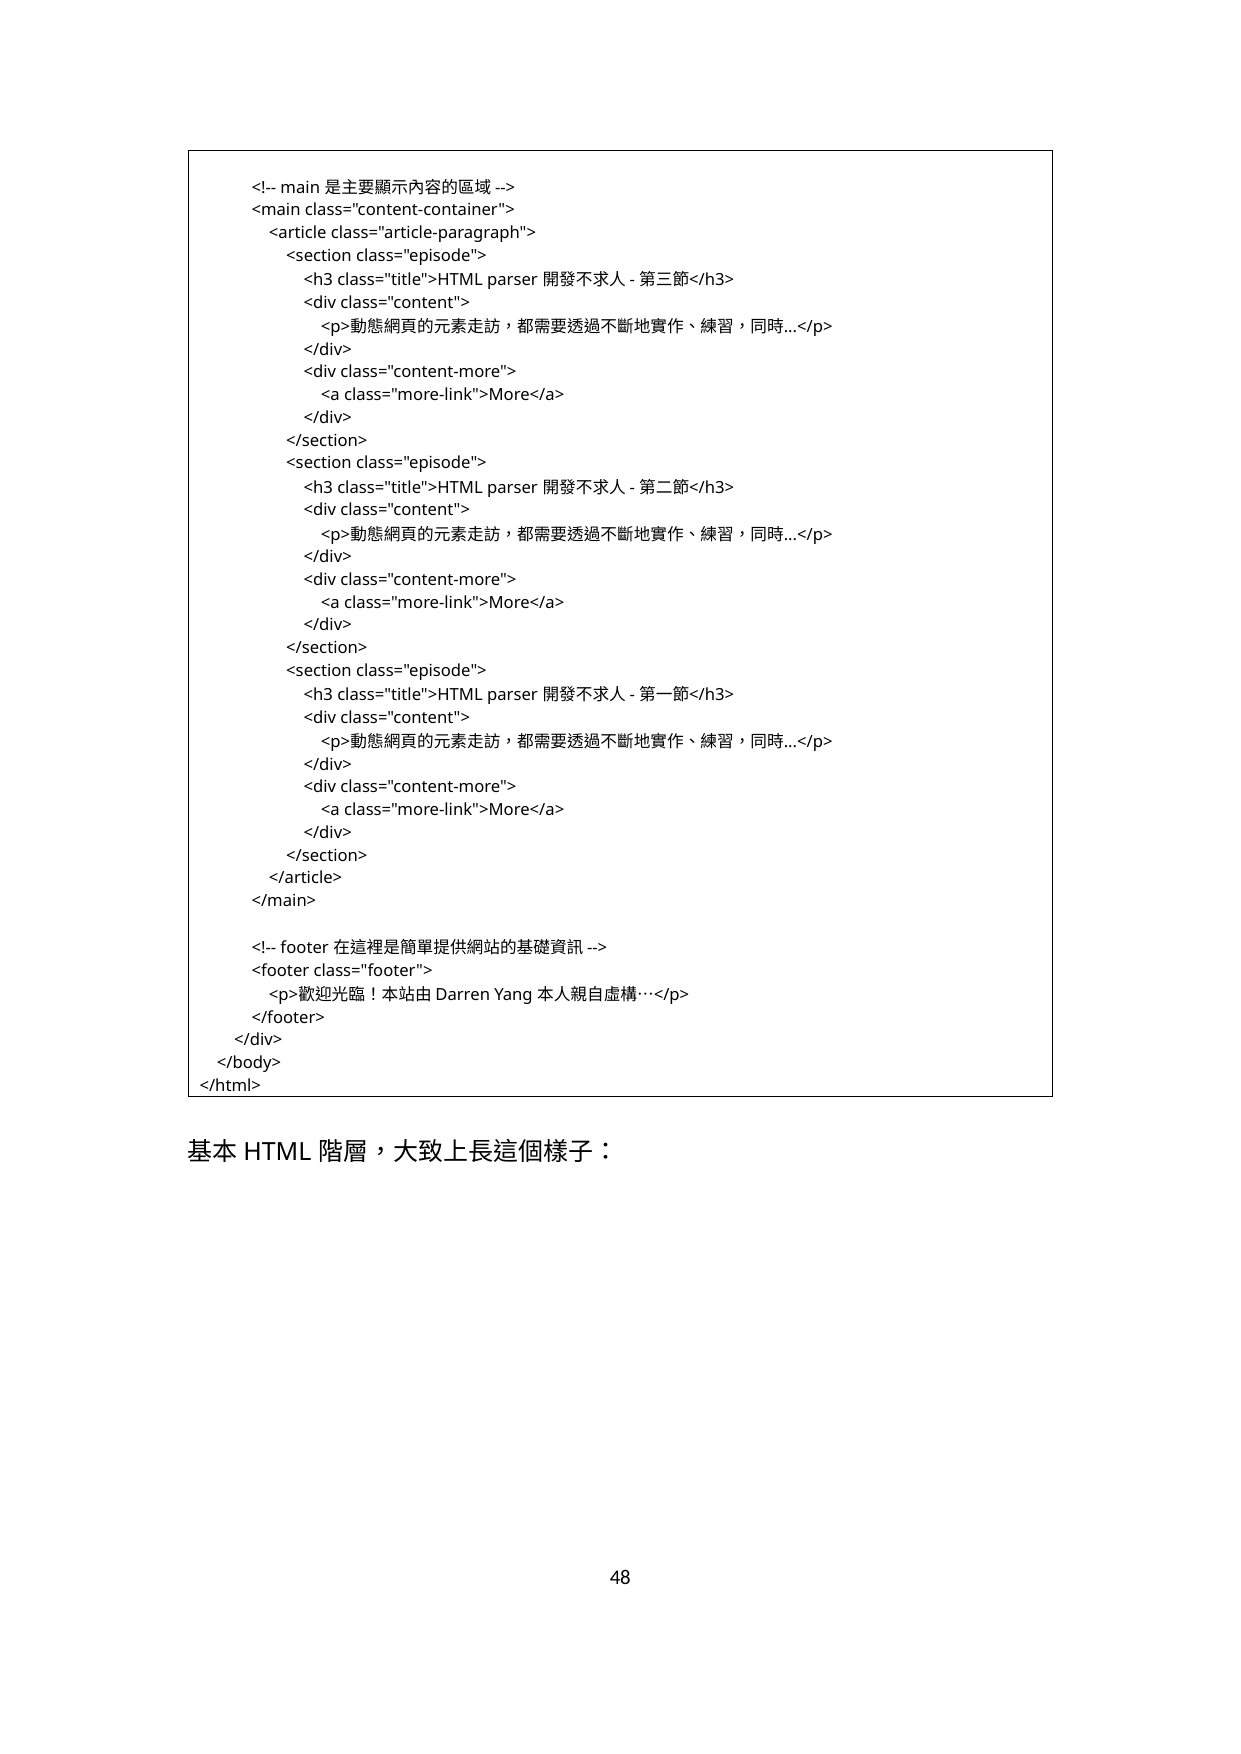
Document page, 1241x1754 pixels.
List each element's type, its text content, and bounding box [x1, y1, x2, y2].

text 基本 HTML 階層，大致上長這個樣子： [187, 1131, 1053, 1167]
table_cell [189, 151, 1052, 1096]
